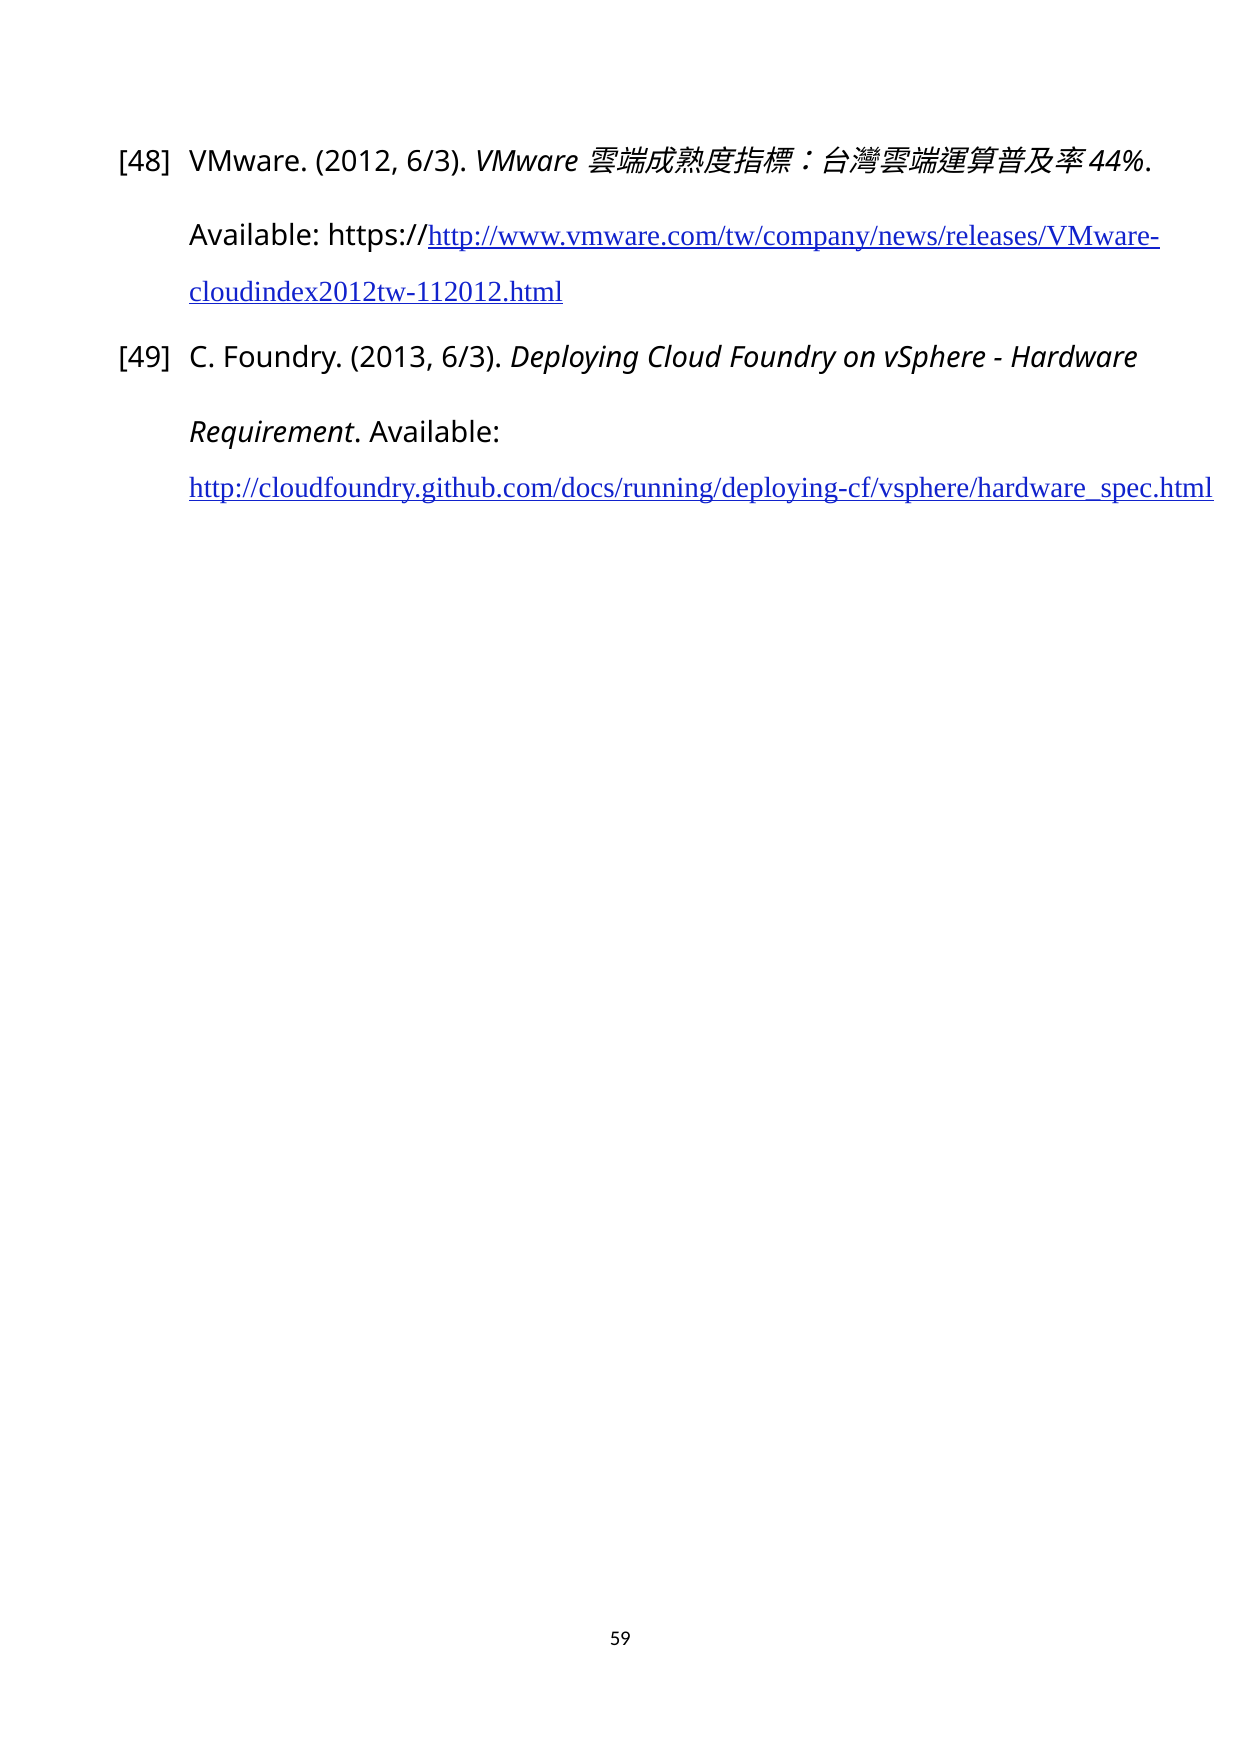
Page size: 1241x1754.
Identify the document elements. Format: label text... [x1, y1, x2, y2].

text [48] VMware. (2012, 6/3). VMware 雲端成熟度指標：台灣雲端運算普及率 44%. Available: https://http://www.vmware.com/tw/company/news/releases/VMware-cloudindex2012tw-112012.html [118, 122, 1239, 309]
text [49] C. Foundry. (2013, 6/3). Deploying Cloud Foundry on vSphere - Hardware Requirement. Available: http://cloudfoundry.github.com/docs/running/deploying-cf/vsphere/hardware_spec.html [118, 318, 1239, 506]
